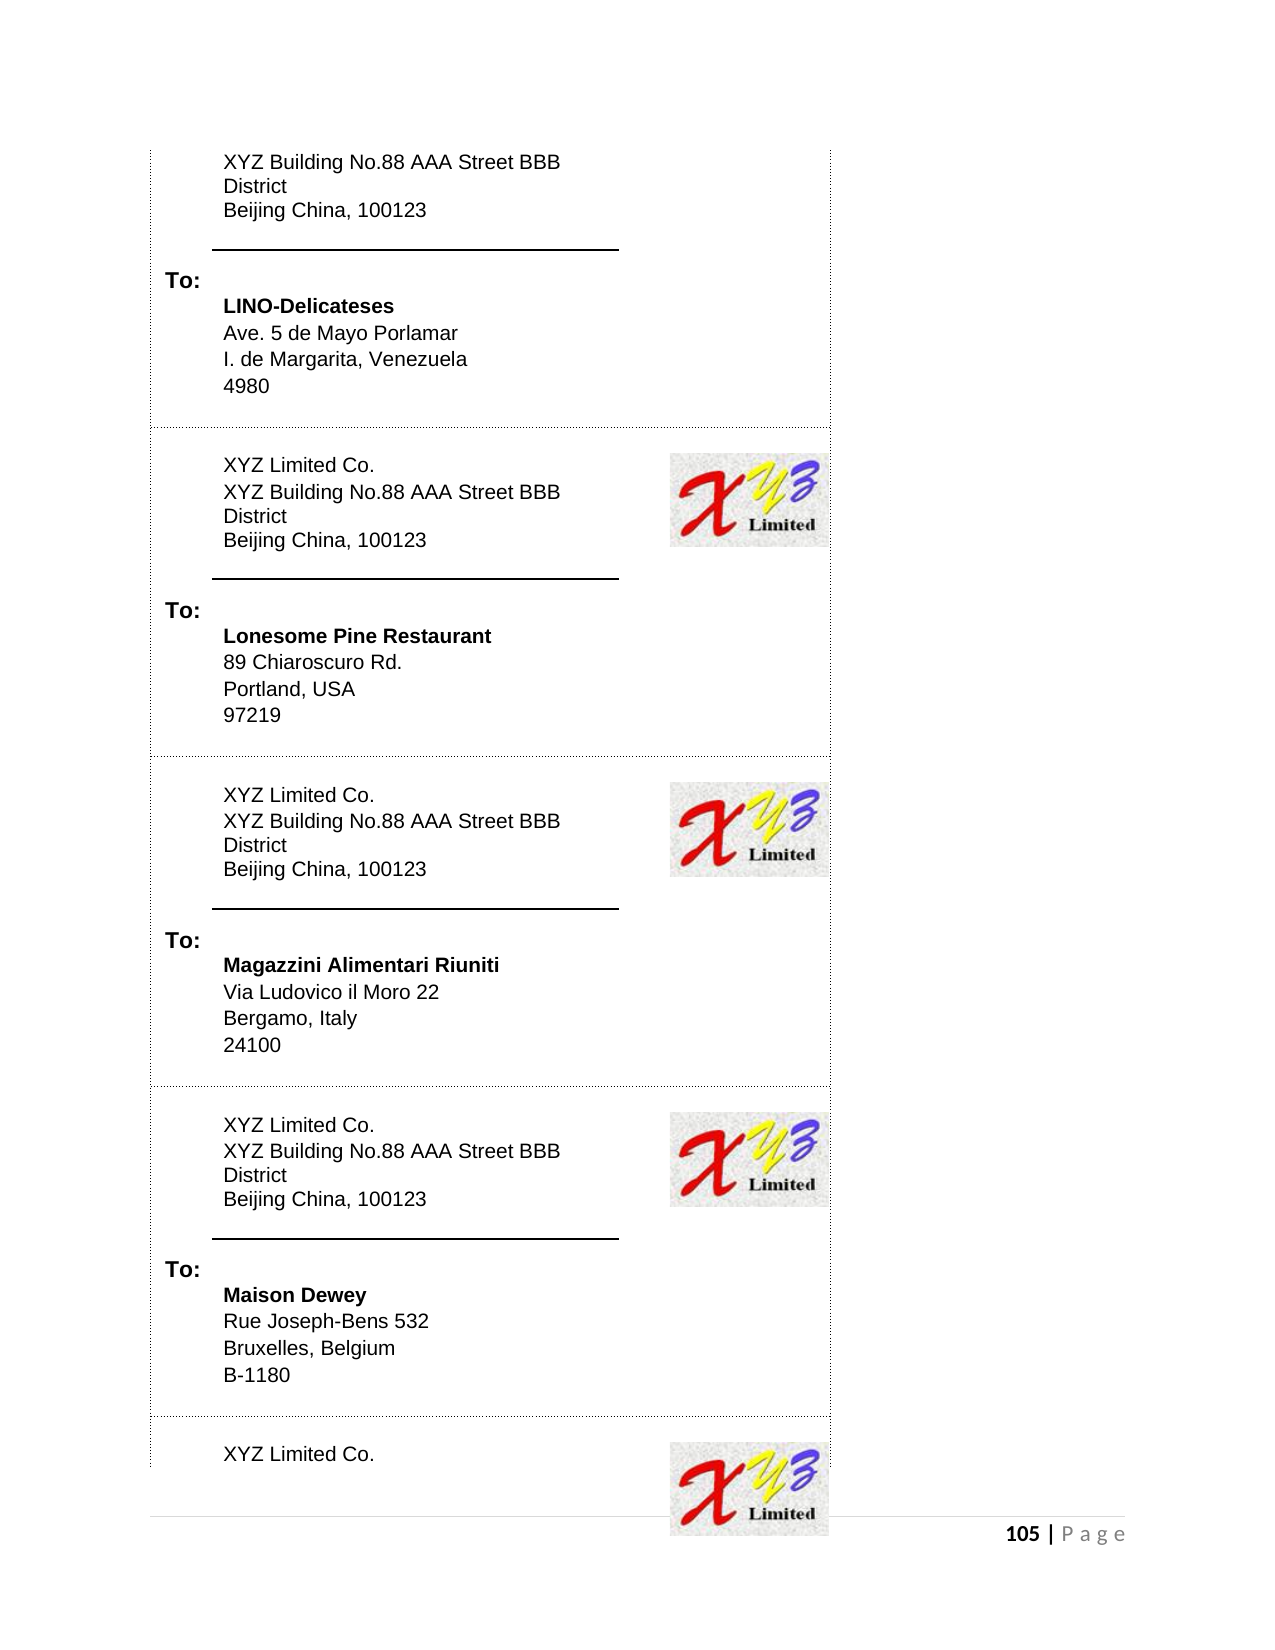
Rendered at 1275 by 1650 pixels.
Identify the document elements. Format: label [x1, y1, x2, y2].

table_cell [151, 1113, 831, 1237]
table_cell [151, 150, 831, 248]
picture [669, 782, 829, 877]
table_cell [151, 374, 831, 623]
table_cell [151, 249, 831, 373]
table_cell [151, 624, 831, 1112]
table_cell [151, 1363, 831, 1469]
picture [669, 1442, 829, 1536]
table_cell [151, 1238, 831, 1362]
picture [669, 453, 829, 547]
picture [669, 1112, 829, 1207]
